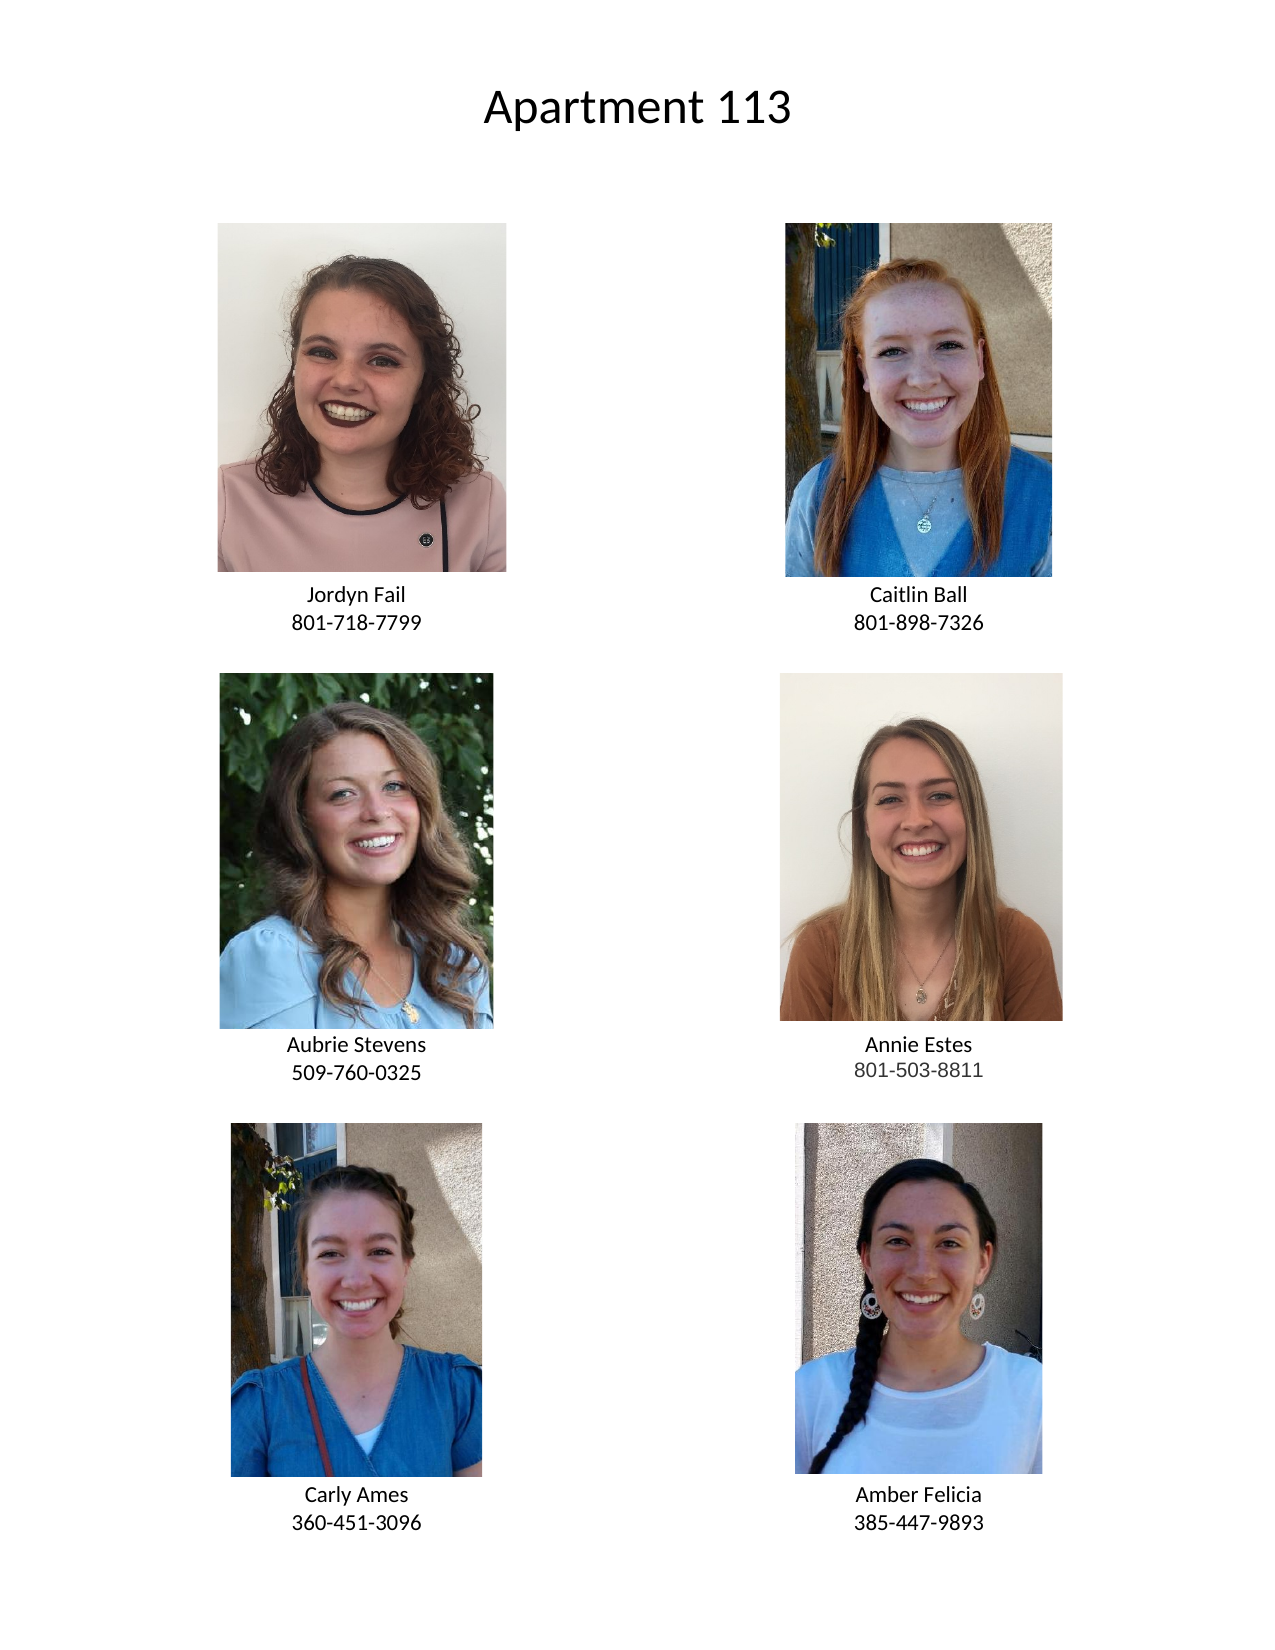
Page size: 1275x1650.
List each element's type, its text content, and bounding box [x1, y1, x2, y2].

table_cell [638, 1095, 1200, 1545]
picture [795, 1123, 1043, 1474]
table_header Apartment 113 [75, 75, 1200, 195]
table_cell [638, 645, 1200, 1095]
picture [779, 673, 1063, 1021]
table_cell [75, 645, 638, 1095]
table_cell [75, 195, 638, 645]
picture [785, 223, 1053, 577]
table_cell [75, 1095, 638, 1545]
picture [230, 1123, 483, 1477]
picture [219, 673, 494, 1029]
picture [217, 223, 507, 572]
table_cell [638, 195, 1200, 645]
